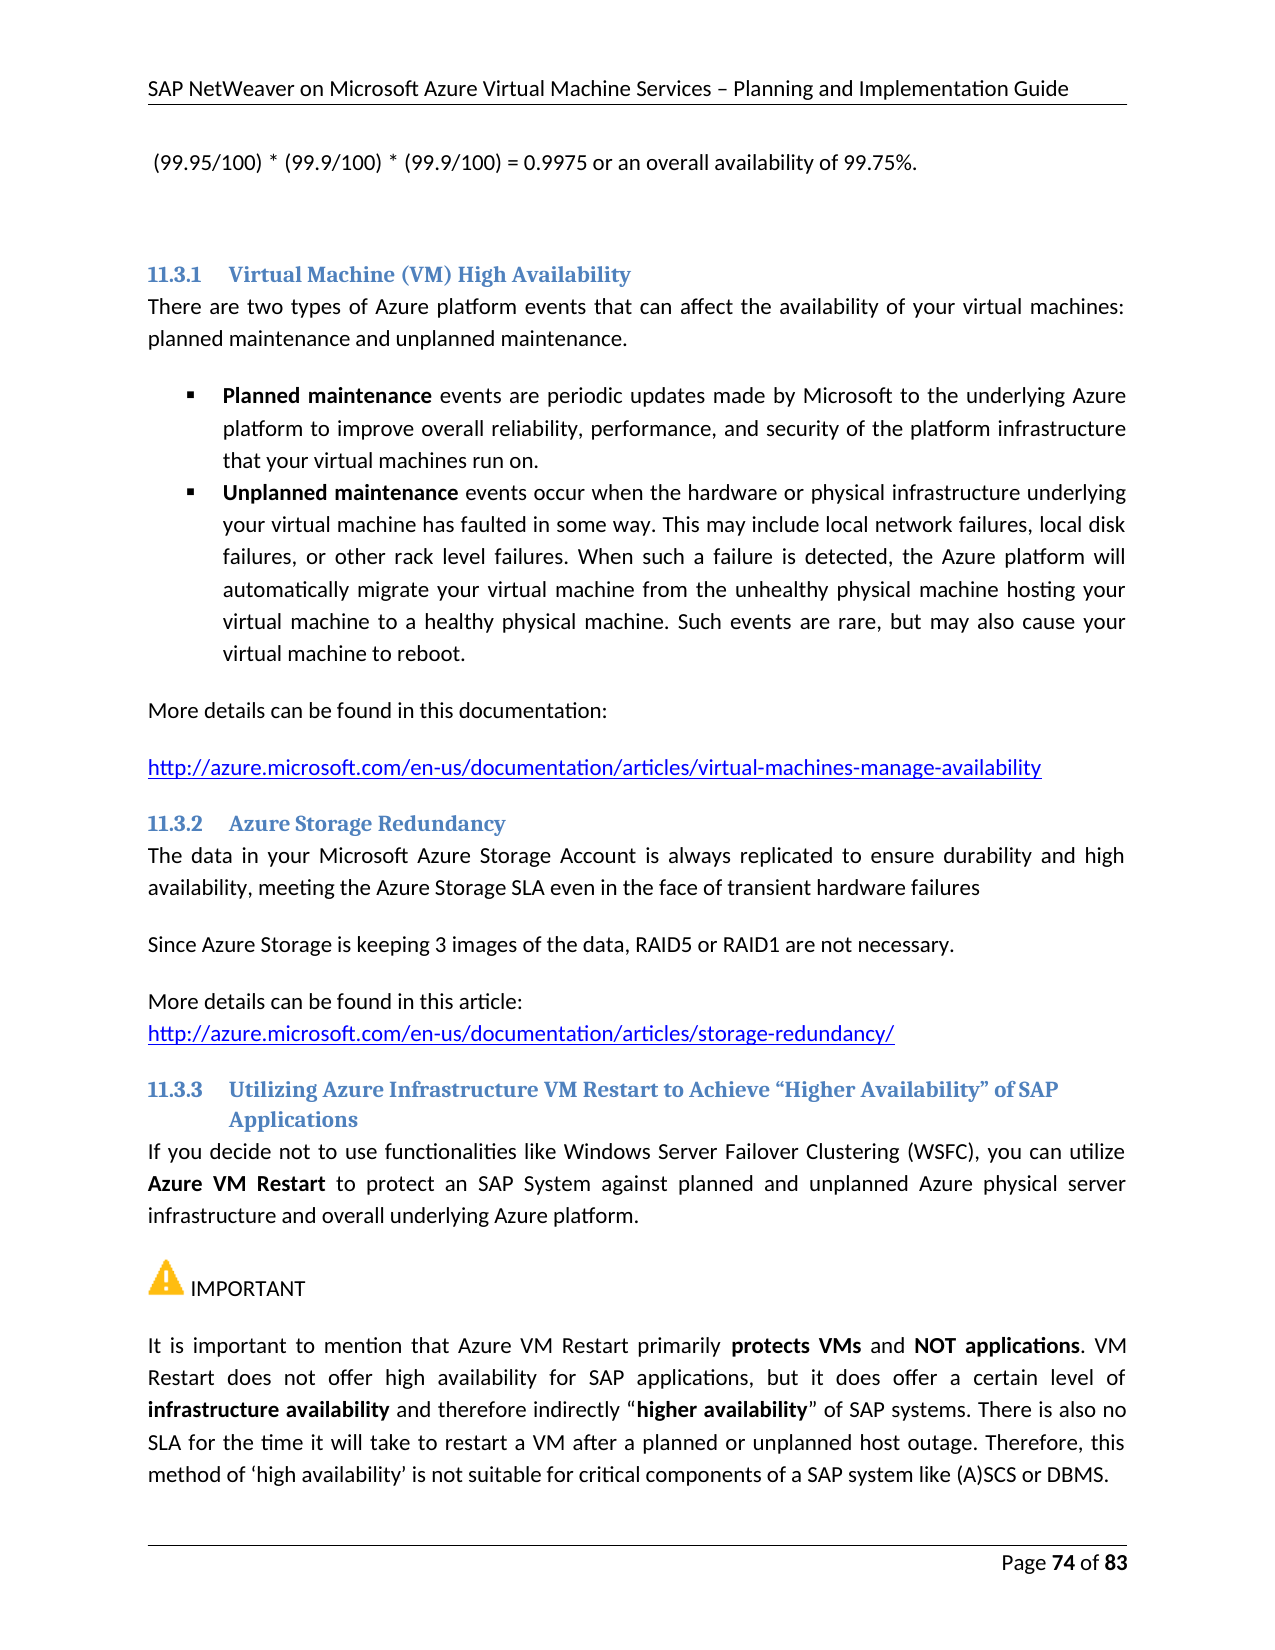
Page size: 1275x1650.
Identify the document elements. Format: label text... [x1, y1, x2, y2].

list Planned maintenance events are periodic updates made by Microsoft to the underlying Azure platform to improve overall reliability, performance, and security of the platform infrastructure that your virtual machines run on. [185, 382, 1127, 474]
text More details can be found in this article: http://azure.microsoft.com/en-us/documentation/articles/storage-redundancy/ [148, 987, 1127, 1048]
list Unplanned maintenance events occur when the hardware or physical infrastructure underlying your virtual machine has faulted in some way. This may include local network failures, local disk failures, or other rack level failures. When such a failure is detected, the Azure platform will automatically migrate your virtual machine from the unhealthy physical machine hosting your virtual machine to a healthy physical machine. Such events are rare, but may also cause your virtual machine to reboot. [185, 478, 1127, 667]
text http://azure.microsoft.com/en-us/documentation/articles/virtual-machines-manage-availability [148, 753, 1127, 781]
text There are two types of Azure platform events that can affect the availability of your virtual machines: planned maintenance and unplanned maintenance. [148, 292, 1127, 352]
subtitle Utilizing Azure Infrastructure VM Restart to Achieve “Higher Availability” of SAP Applications [148, 1077, 1127, 1133]
text It is important to mention that Azure VM Restart primarily protects VMs and NOT applications. VM Restart does not offer high availability for SAP applications, but it does offer a certain level of infrastructure availability and therefore indirectly “higher availability” of SAP systems. There is also no SLA for the time it will take to restart a VM after a planned or unplanned host outage. Therefore, this method of ‘high availability’ is not suitable for critical components of a SAP system like (A)SCS or DBMS. [148, 1331, 1127, 1488]
text If you decide not to use functionalities like Windows Server Failover Clustering (WSFC), you can utilize Azure VM Restart to protect an SAP System against planned and unplanned Azure physical server infrastructure and overall underlying Azure platform. [148, 1137, 1127, 1229]
text (99.95/100) * (99.9/100) * (99.9/100) = 0.9975 or an overall availability of 99.75%. [148, 148, 1127, 176]
subtitle Virtual Machine (VM) High Availability [148, 262, 1127, 288]
text The data in your Microsoft Azure Storage Account is always replicated to ensure durability and high availability, meeting the Azure Storage SLA even in the face of transient hardware failures [148, 841, 1127, 901]
subtitle Azure Storage Redundancy [148, 811, 1127, 837]
picture [147, 1258, 186, 1297]
text IMPORTANT [148, 1259, 1127, 1302]
text More details can be found in this documentation: [148, 696, 1127, 724]
text Since Azure Storage is keeping 3 images of the data, RAID5 or RAID1 are not necessary. [148, 930, 1127, 958]
